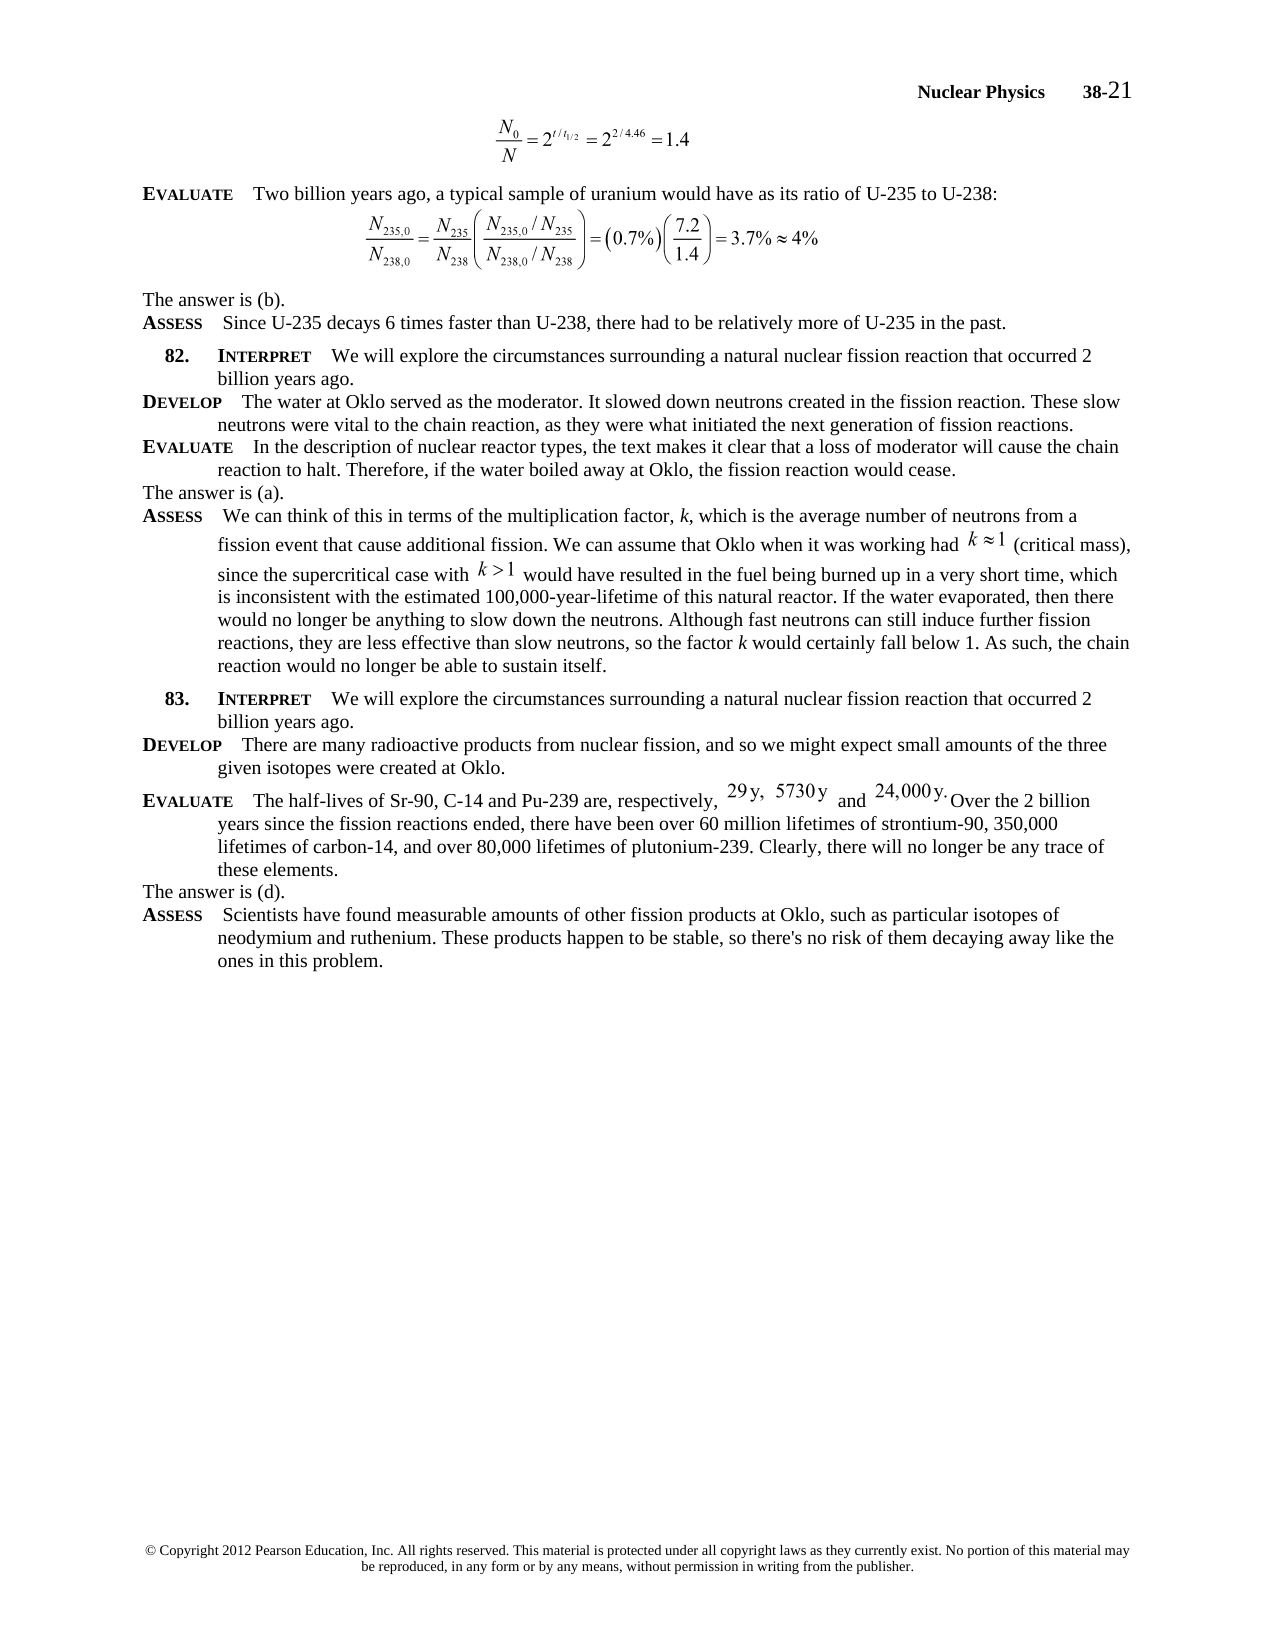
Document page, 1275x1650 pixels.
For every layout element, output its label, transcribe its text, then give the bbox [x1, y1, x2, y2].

picture [492, 112, 693, 167]
text 82. Interpret We will explore the circumstances surrounding a natural nuclear fission reaction that occurred 2 billion years ago. [142, 344, 1132, 390]
text Evaluate Two billion years ago, a typical sample of uranium would have as its ratio of U-235 to U-238: [142, 182, 1132, 204]
picture [723, 778, 768, 808]
text Evaluate The half-lives of Sr-90, C-14 and Pu-239 are, respectively, and Over the 2 billion years since the fission reactions ended, there have been over 60 million lifetimes of strontium-90, 350,000 lifetimes of carbon-14, and over 80,000 lifetimes of plutonium-239. Clearly, there will no longer be any trace of these elements. [142, 778, 1132, 880]
text Develop There are many radioactive products from nuclear fission, and so we might expect small amounts of the three given isotopes were created at Oklo. [142, 733, 1132, 778]
text Evaluate In the description of nuclear reactor types, the text makes it clear that a loss of moderator will cause the chain reaction to halt. Therefore, if the water boiled away at Oklo, the fission reaction would cease. [142, 436, 1132, 481]
text Develop The water at Oklo served as the moderator. It slowed down neutrons created in the fission reaction. These slow neutrons were vital to the chain reaction, as they were what initiated the next generation of fission reactions. [142, 390, 1132, 436]
picture [772, 778, 833, 808]
picture [964, 526, 1009, 552]
text The answer is (d). [142, 880, 1132, 903]
text The answer is (b). [142, 288, 1132, 311]
picture [474, 556, 518, 582]
text The answer is (a). [142, 481, 1132, 504]
picture [871, 778, 951, 808]
text Assess We can think of this in terms of the multiplication factor, k, which is the average number of neutrons from a fission event that cause additional fission. We can assume that Oklo when it was working had (critical mass), since the supercritical case with would have resulted in the fuel being burned up in a very short time, which is inconsistent with the estimated 100,000-year-lifetime of this natural reactor. If the water evaporated, then there would no longer be anything to slow down the neutrons. Although fast neutrons can still induce further fission reactions, they are less effective than slow neutrons, so the factor k would certainly fall below 1. As such, the chain reaction would no longer be able to sustain itself. [142, 504, 1132, 677]
text Assess Scientists have found measurable amounts of other fission products at Oklo, such as particular isotopes of neodymium and ruthenium. These products happen to be stable, so there's no risk of them decaying away like the ones in this problem. [142, 903, 1132, 972]
picture [362, 204, 823, 274]
text 83. Interpret We will explore the circumstances surrounding a natural nuclear fission reaction that occurred 2 billion years ago. [142, 687, 1132, 733]
text Assess Since U-235 decays 6 times faster than U-238, there had to be relatively more of U-235 in the past. [142, 311, 1132, 334]
